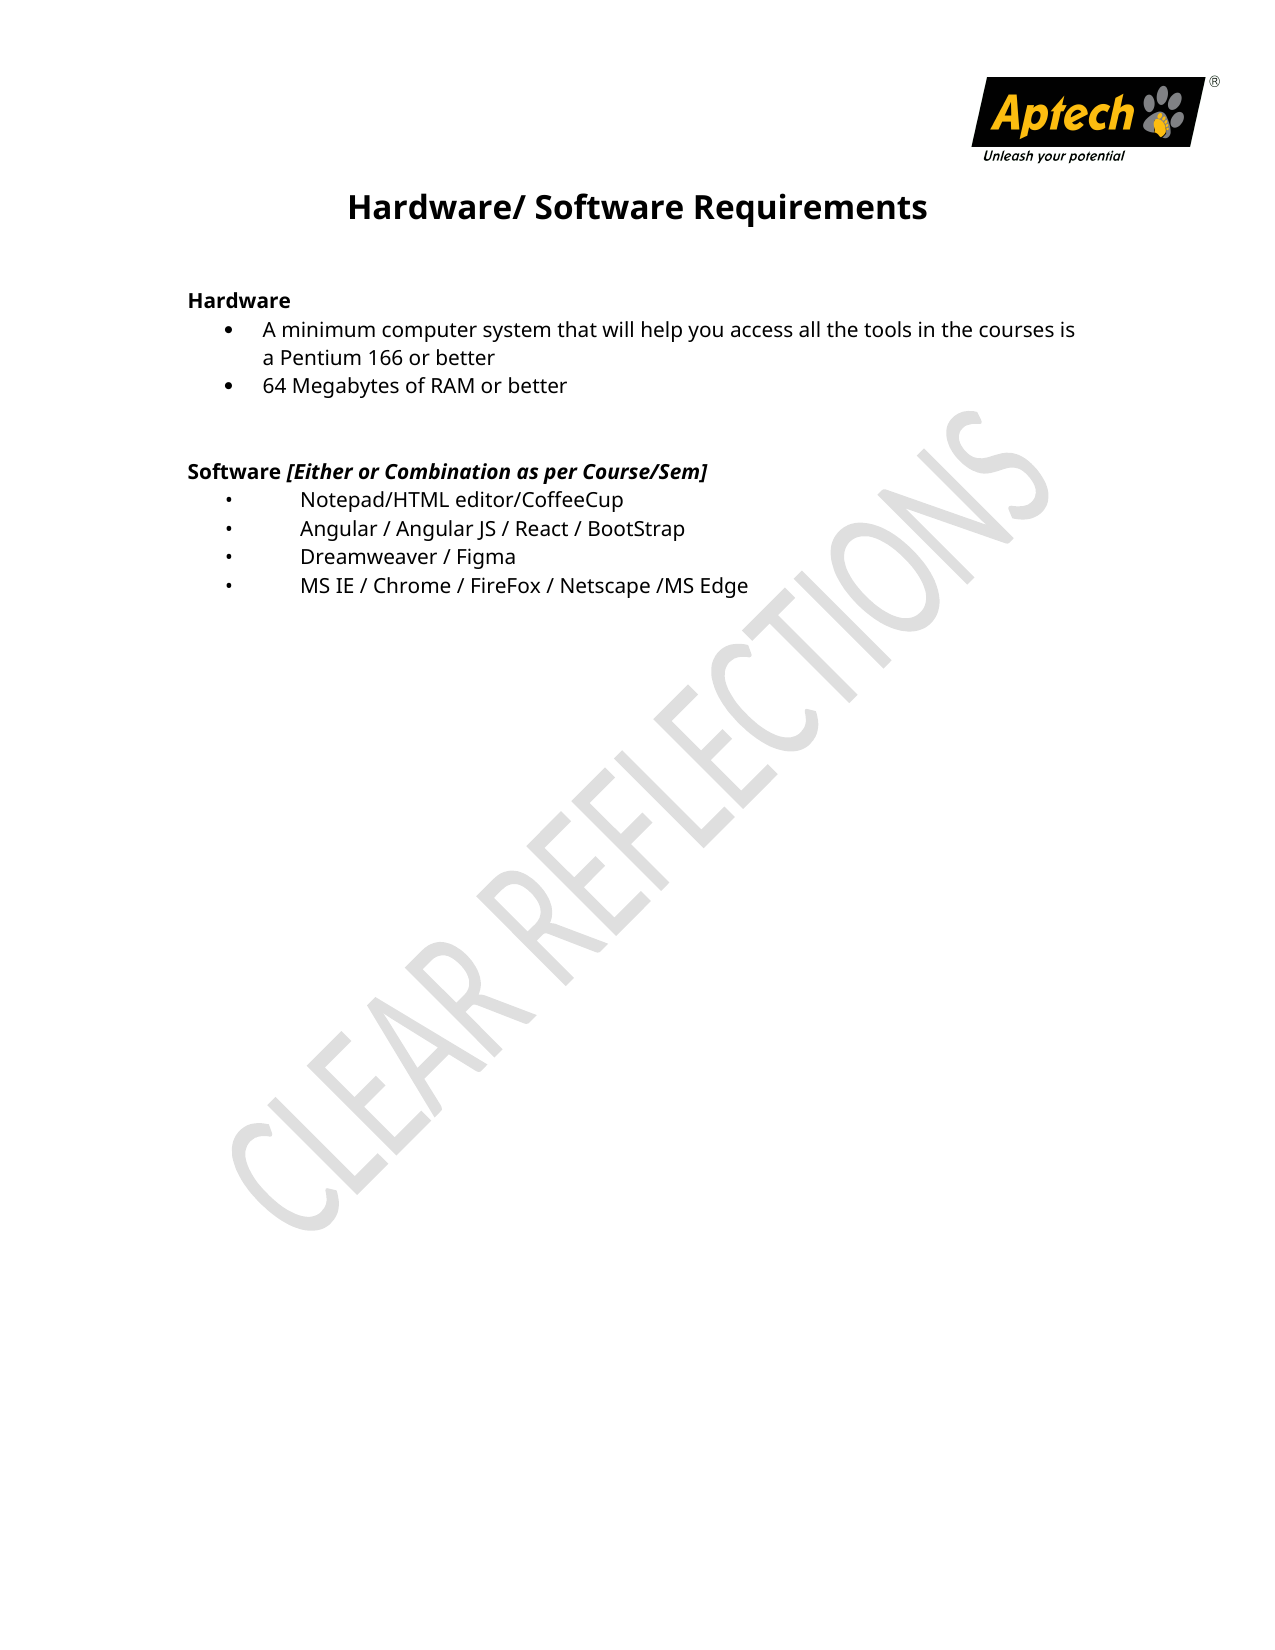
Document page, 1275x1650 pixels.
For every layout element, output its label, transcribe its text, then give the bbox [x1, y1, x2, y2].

list Notepad/HTML editor/CoffeeCup [225, 485, 1087, 514]
picture [965, 65, 1222, 169]
list A minimum computer system that will help you access all the tools in the courses is a Pentium 166 or better [225, 315, 1087, 372]
list Dreamweaver / Figma [225, 542, 1087, 571]
list Angular / Angular JS / React / BootStrap [225, 514, 1087, 542]
text Hardware/ Software Requirements [187, 184, 1087, 229]
text Software [Either or Combination as per Course/Sem] [187, 457, 1087, 485]
list 64 Megabytes of RAM or better [225, 372, 1087, 400]
text Hardware [187, 286, 1087, 315]
list MS IE / Chrome / FireFox / Netscape /MS Edge [225, 571, 1087, 599]
